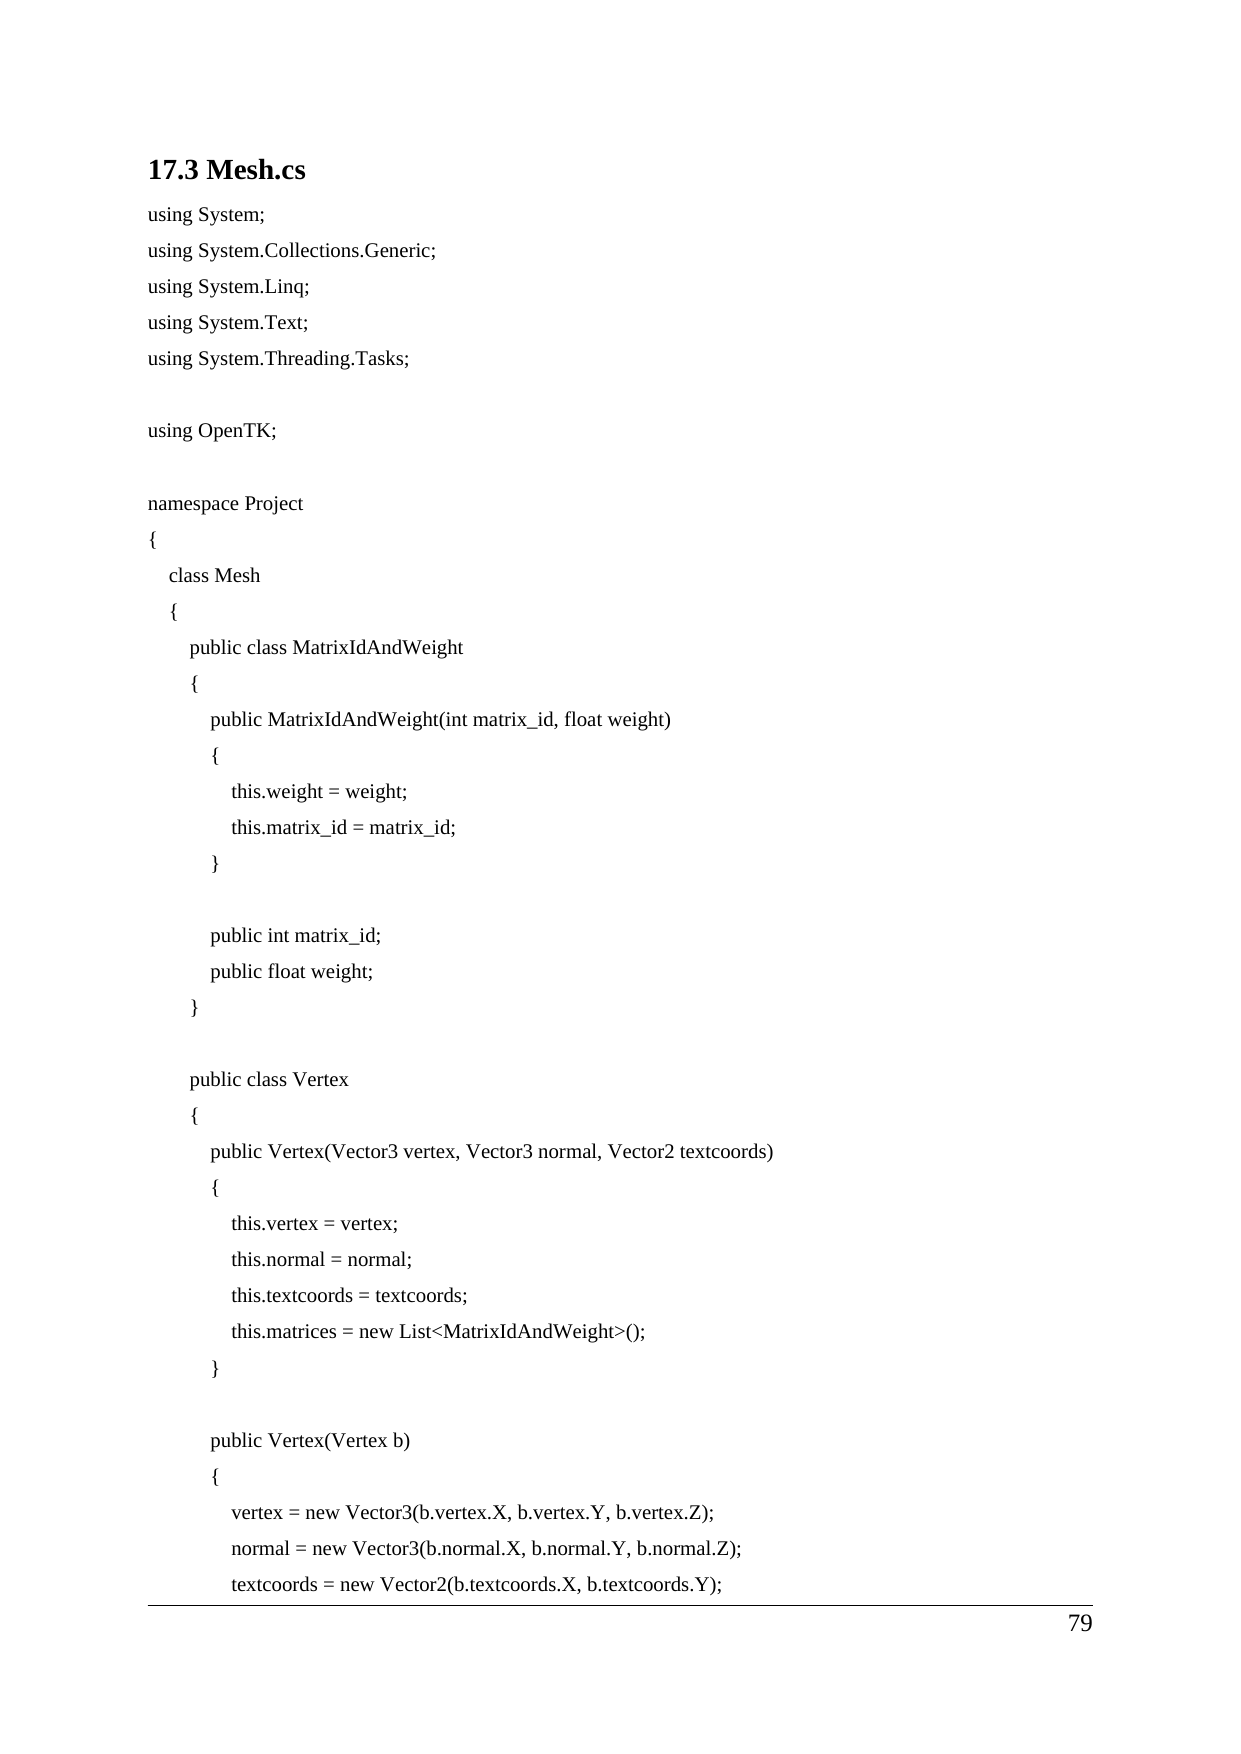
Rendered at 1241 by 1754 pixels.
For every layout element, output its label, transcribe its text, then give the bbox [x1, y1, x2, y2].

text } [148, 851, 1093, 875]
text public int matrix_id; [148, 923, 1093, 947]
text public class MatrixIdAndWeight [148, 634, 1093, 659]
text using System.Linq; [148, 274, 1093, 298]
text using System.Text; [148, 310, 1093, 334]
text vertex = new Vector3(b.vertex.X, b.vertex.Y, b.vertex.Z); [148, 1499, 1093, 1524]
text { [148, 743, 1093, 767]
text namespace Project [148, 490, 1093, 514]
text } [148, 995, 1093, 1019]
text public MatrixIdAndWeight(int matrix_id, float weight) [148, 707, 1093, 731]
text class Mesh [148, 562, 1093, 587]
text this.weight = weight; [148, 779, 1093, 803]
text { [148, 526, 1093, 551]
text using System.Threading.Tasks; [148, 346, 1093, 370]
text { [148, 598, 1093, 623]
text this.matrix_id = matrix_id; [148, 815, 1093, 839]
text public float weight; [148, 959, 1093, 983]
subtitle 17.3 Mesh.cs [148, 152, 1093, 185]
text this.matrices = new List<MatrixIdAndWeight>(); [148, 1319, 1093, 1343]
text { [148, 1103, 1093, 1127]
text this.textcoords = textcoords; [148, 1283, 1093, 1307]
text public class Vertex [148, 1067, 1093, 1091]
text public Vertex(Vector3 vertex, Vector3 normal, Vector2 textcoords) [148, 1139, 1093, 1163]
text using OpenTK; [148, 418, 1093, 442]
text using System.Collections.Generic; [148, 238, 1093, 262]
text { [148, 1463, 1093, 1488]
text } [148, 1355, 1093, 1379]
text textcoords = new Vector2(b.textcoords.X, b.textcoords.Y); [148, 1572, 1093, 1596]
text this.normal = normal; [148, 1247, 1093, 1271]
text using System; [148, 202, 1093, 226]
text { [148, 1175, 1093, 1199]
text this.vertex = vertex; [148, 1211, 1093, 1235]
text public Vertex(Vertex b) [148, 1427, 1093, 1452]
text { [148, 671, 1093, 695]
text normal = new Vector3(b.normal.X, b.normal.Y, b.normal.Z); [148, 1536, 1093, 1560]
